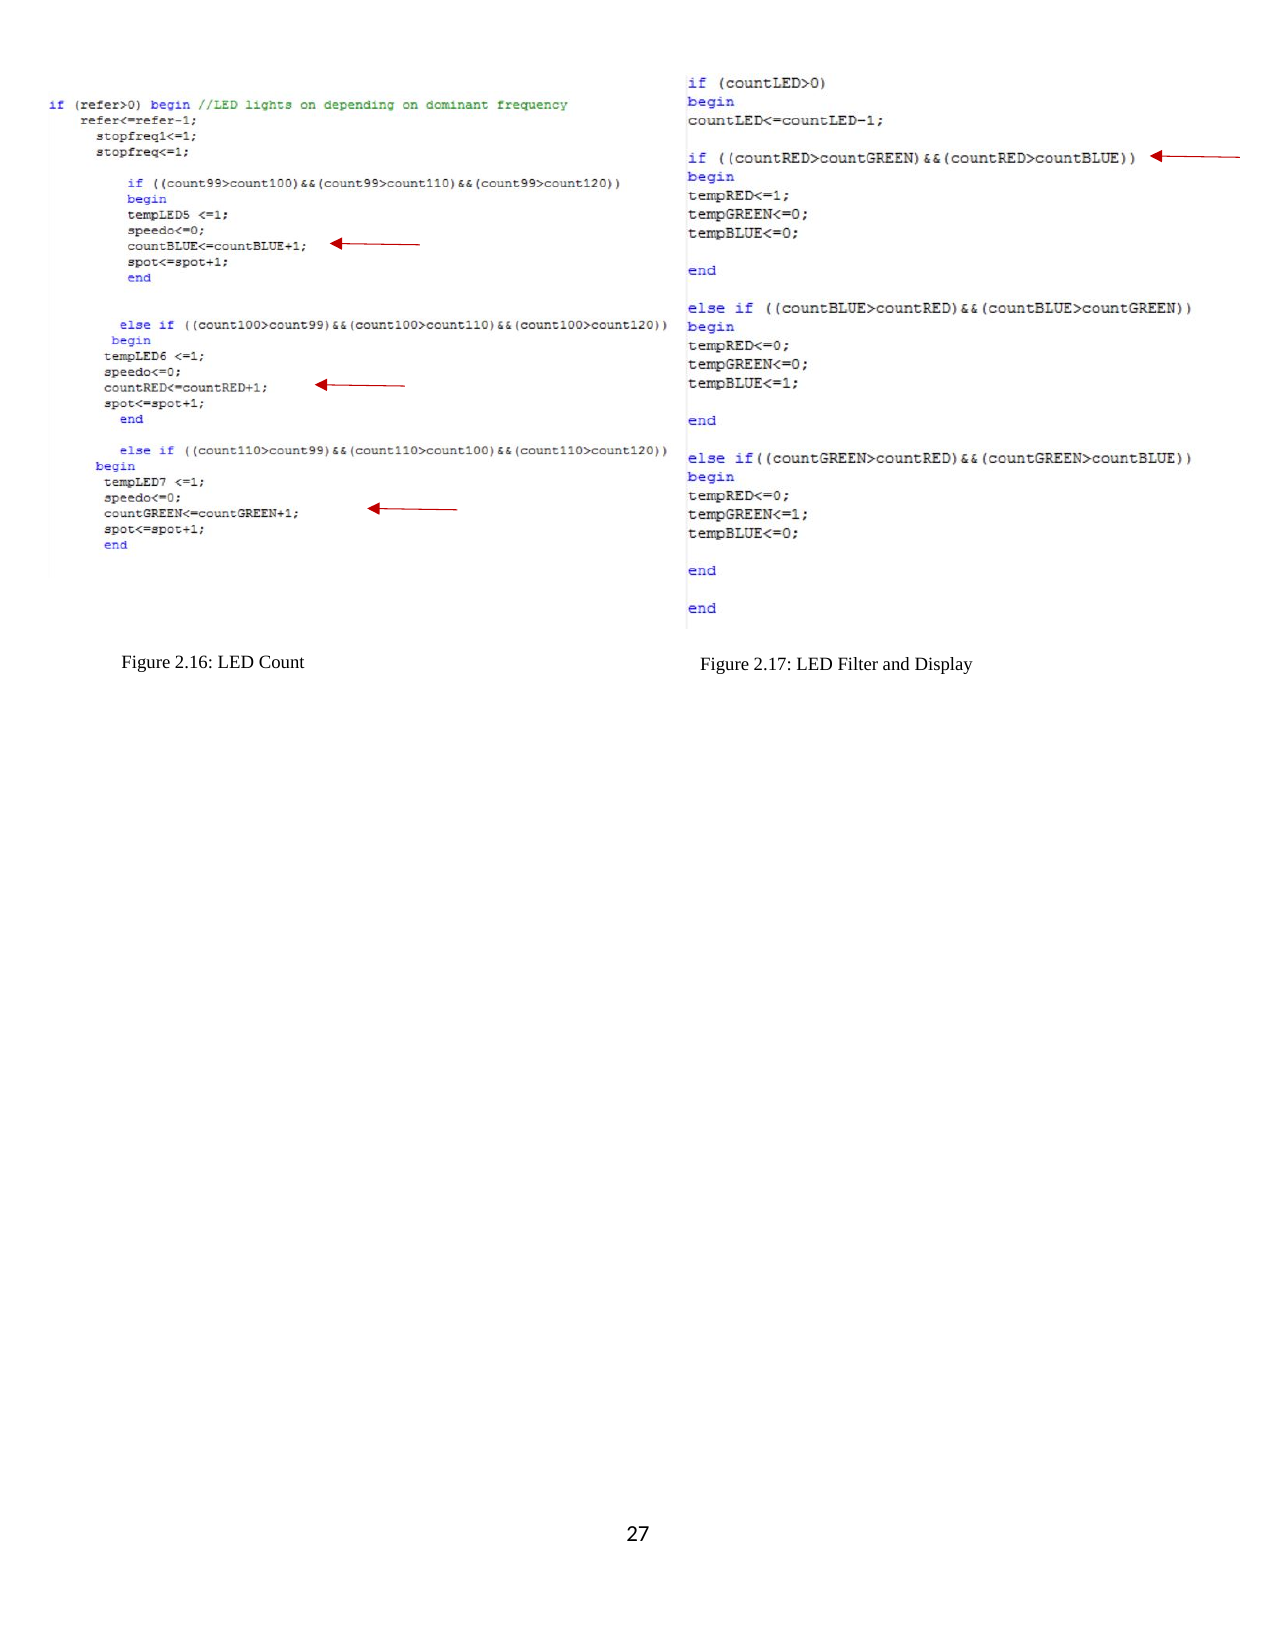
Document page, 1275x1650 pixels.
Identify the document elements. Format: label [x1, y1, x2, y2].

picture [48, 73, 1275, 629]
